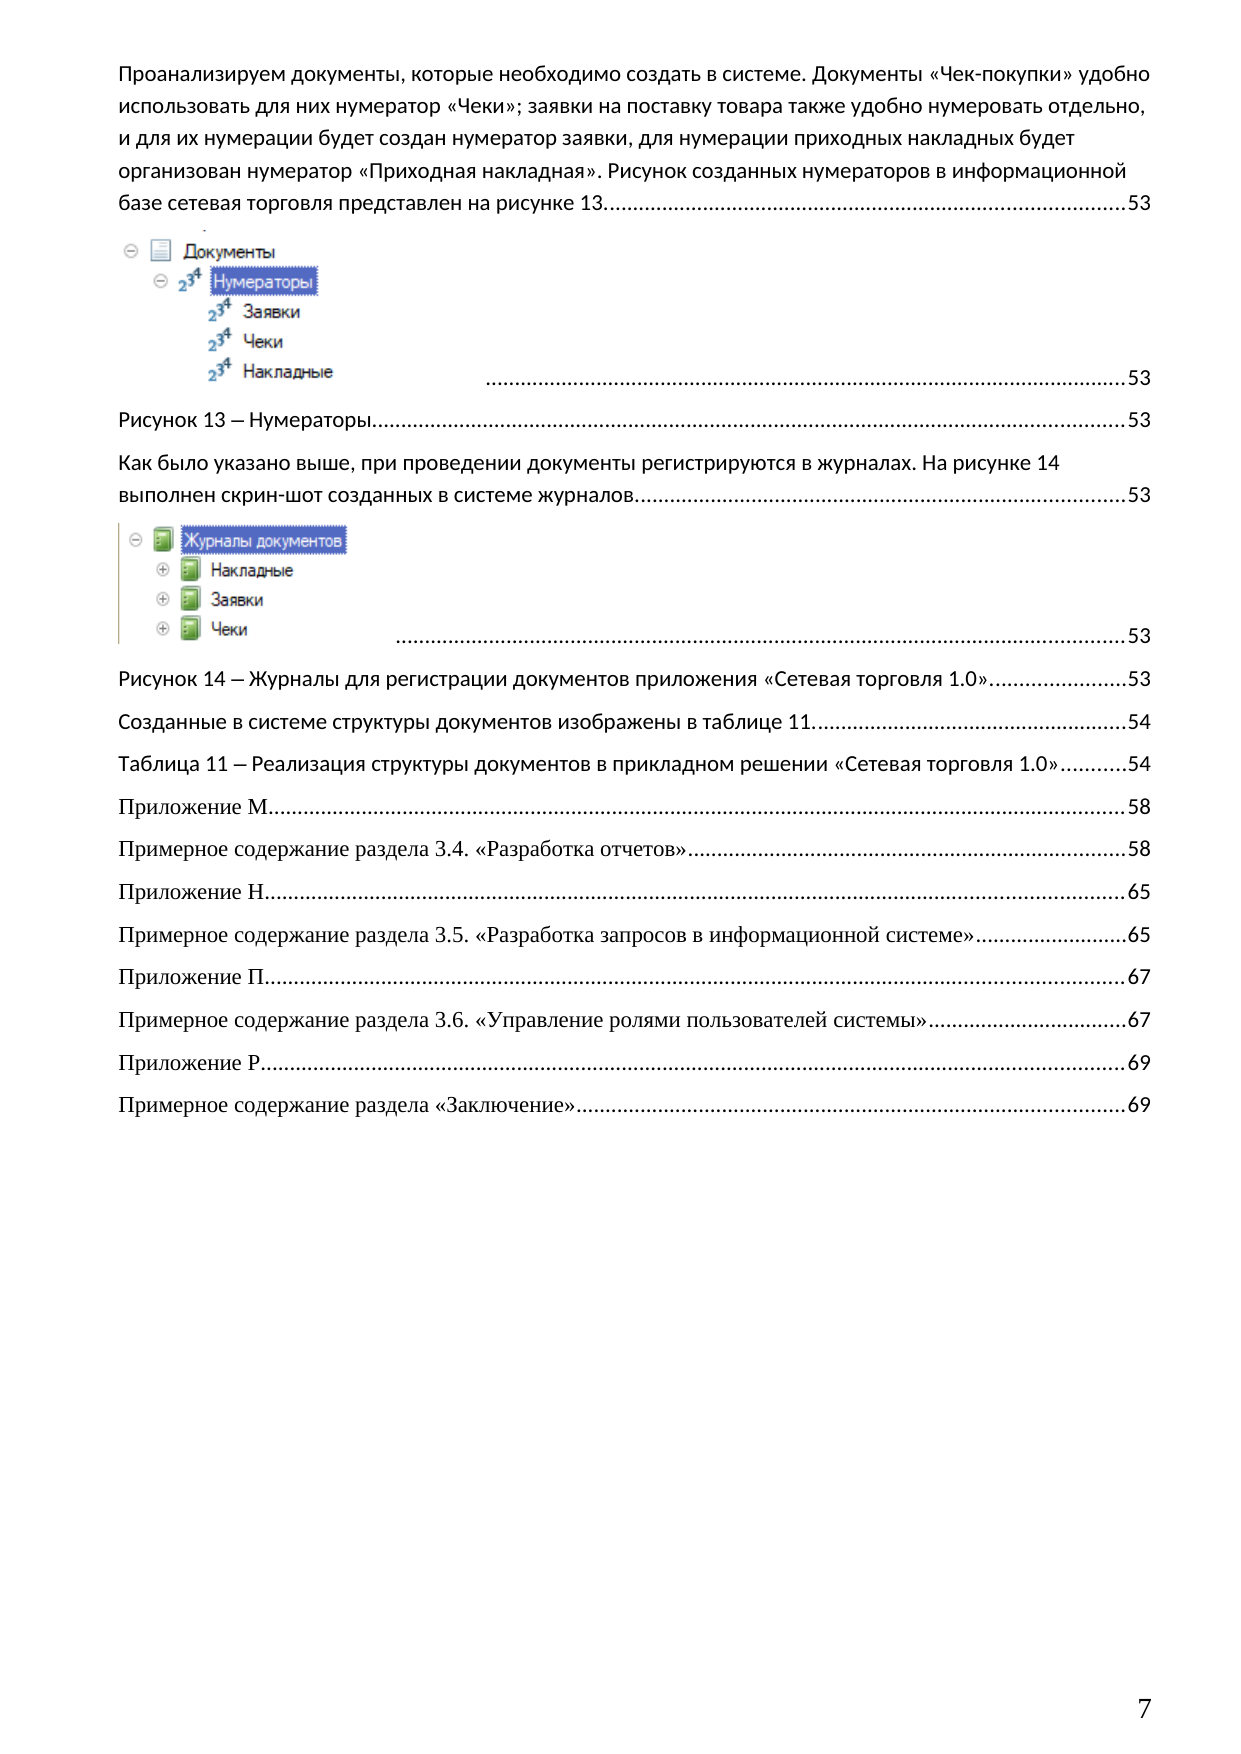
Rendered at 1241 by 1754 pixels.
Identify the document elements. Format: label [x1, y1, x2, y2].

picture [118, 230, 486, 386]
picture [118, 523, 396, 644]
